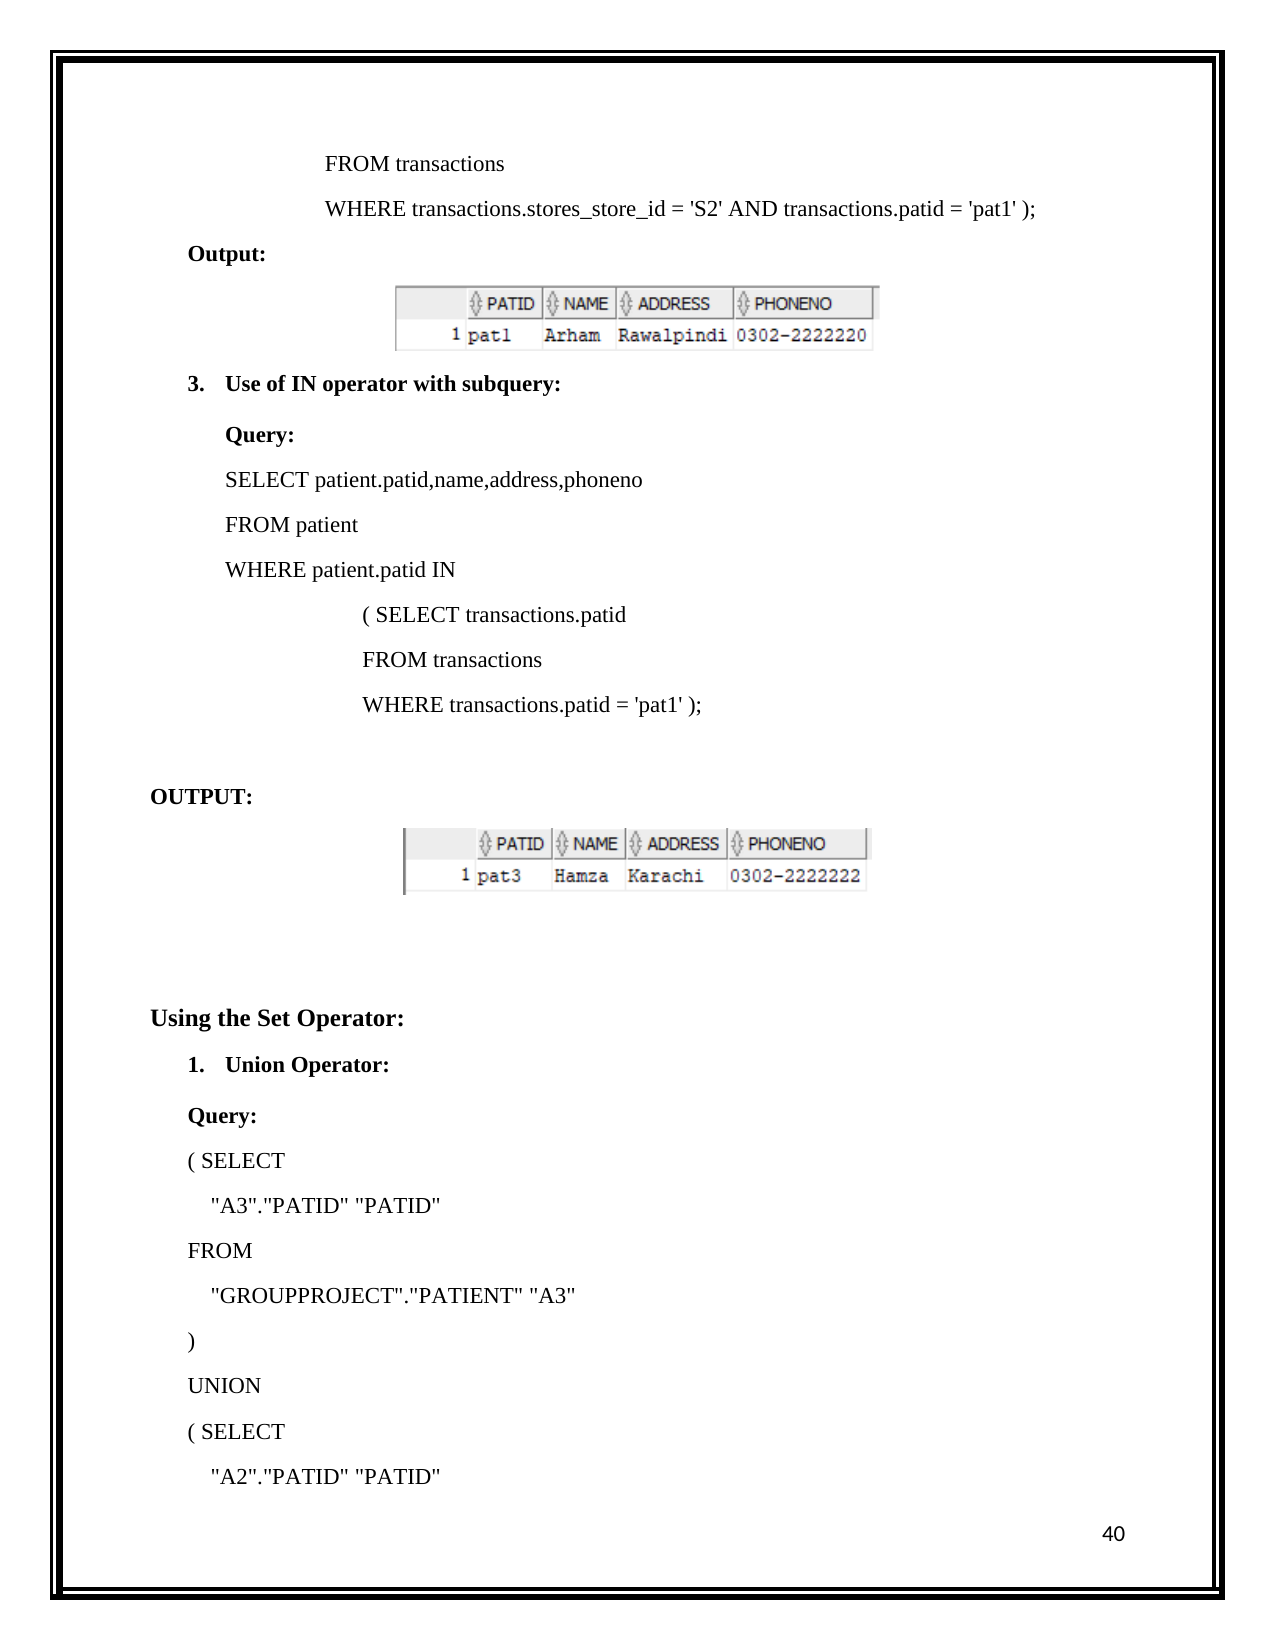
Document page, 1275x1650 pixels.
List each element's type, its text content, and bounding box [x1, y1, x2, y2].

text WHERE patient.patid IN [225, 556, 1125, 582]
text ) [187, 1327, 1125, 1354]
list Union Operator: [187, 1051, 1125, 1077]
text FROM [187, 1237, 1125, 1264]
text Query: [187, 1102, 1125, 1128]
text WHERE transactions.stores_store_id = 'S2' AND transactions.patid = 'pat1' ); [187, 195, 1125, 221]
text ( SELECT [187, 1418, 1125, 1444]
text "GROUPPROJECT"."PATIENT" "A3" [187, 1282, 1125, 1309]
text FROM transactions [225, 646, 1125, 673]
text UNION [187, 1373, 1125, 1399]
text "A3"."PATID" "PATID" [187, 1192, 1125, 1218]
text "A2"."PATID" "PATID" [187, 1463, 1125, 1489]
list Use of IN operator with subquery: [187, 370, 1125, 396]
text ( SELECT [187, 1147, 1125, 1173]
text Using the Set Operator: [150, 1003, 1125, 1032]
text Output: [187, 240, 1125, 267]
text Query: [225, 421, 1125, 447]
text ( SELECT transactions.patid [225, 601, 1125, 628]
text SELECT patient.patid,name,address,phoneno [225, 466, 1125, 492]
text OUTPUT: [150, 783, 1125, 810]
text FROM patient [225, 511, 1125, 537]
text FROM transactions [187, 150, 1125, 176]
text WHERE transactions.patid = 'pat1' ); [225, 691, 1125, 718]
picture [403, 828, 872, 895]
picture [395, 285, 880, 351]
